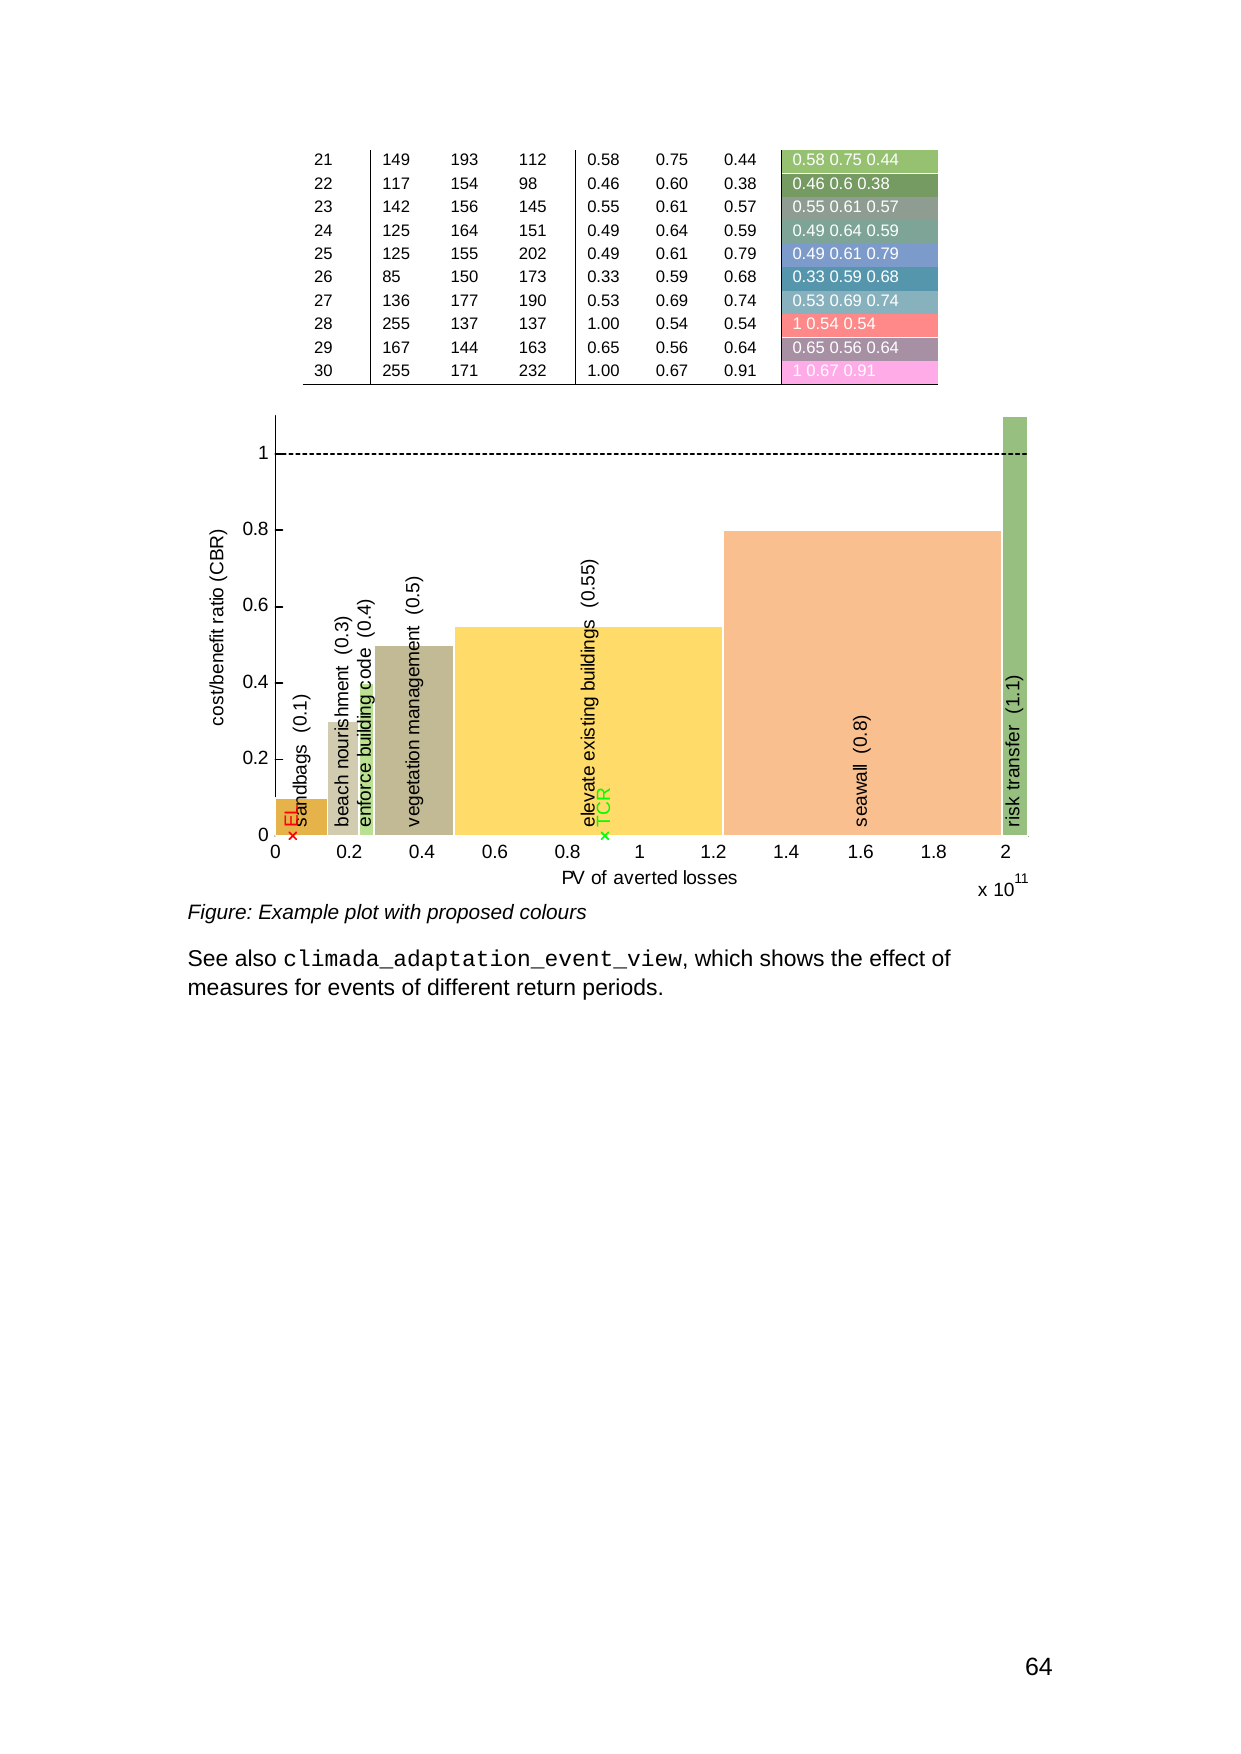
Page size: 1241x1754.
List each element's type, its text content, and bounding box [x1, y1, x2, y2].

table_cell 23 [303, 197, 370, 220]
table_cell 0.55 [576, 197, 644, 220]
table_cell 163 [508, 338, 575, 361]
table_cell 149 [371, 150, 439, 173]
table_cell 202 [508, 244, 575, 267]
table_cell 0.79 [713, 244, 781, 267]
table_cell 26 [303, 267, 370, 291]
table_cell 0.33 0.59 0.68 [782, 267, 938, 291]
table_cell 0.65 0.56 0.64 [782, 338, 938, 361]
table_cell 155 [439, 244, 507, 267]
table_cell 85 [371, 267, 439, 291]
table_cell 0.58 [576, 150, 644, 173]
table_cell 0.58 0.75 0.44 [782, 150, 938, 173]
table_cell 0.65 [576, 338, 644, 361]
table_cell 0.46 0.6 0.38 [782, 174, 938, 197]
table_cell 0.69 [644, 291, 713, 314]
table_cell 171 [439, 361, 507, 384]
table_cell 0.53 0.69 0.74 [782, 291, 938, 314]
table_cell 0.64 [644, 220, 713, 244]
table_cell 27 [303, 291, 370, 314]
table_cell 0.49 0.64 0.59 [782, 220, 938, 244]
table_cell 0.46 [576, 174, 644, 197]
table_cell 193 [439, 150, 507, 173]
table_cell 117 [371, 174, 439, 197]
table_cell 0.54 [713, 314, 781, 337]
table_cell 0.61 [644, 197, 713, 220]
table_cell 125 [371, 244, 439, 267]
table_cell 28 [303, 314, 370, 337]
table_cell 98 [508, 174, 575, 197]
table_cell 25 [303, 244, 370, 267]
table_cell 0.75 [644, 150, 713, 173]
text See also climada_adaptation_event_view, which shows the effect of measures for events of different return periods. [187, 945, 1053, 1000]
table_cell 167 [371, 338, 439, 361]
table_cell 29 [303, 338, 370, 361]
table_cell 0.54 [644, 314, 713, 337]
table_cell 0.56 [644, 338, 713, 361]
table_cell 21 [303, 150, 370, 173]
table_cell 0.61 [644, 244, 713, 267]
text Figure: Example plot with proposed colours [187, 900, 1053, 924]
table_cell 232 [508, 361, 575, 384]
table_cell 1 0.54 0.54 [782, 314, 938, 337]
table_cell 255 [371, 314, 439, 337]
table_cell 125 [371, 220, 439, 244]
table_cell 1 0.67 0.91 [782, 361, 938, 384]
table_cell 136 [371, 291, 439, 314]
table_cell 24 [303, 220, 370, 244]
table_cell 0.33 [576, 267, 644, 291]
table_cell 150 [439, 267, 507, 291]
table_cell 0.59 [713, 220, 781, 244]
table_cell 0.64 [713, 338, 781, 361]
table_cell 0.38 [713, 174, 781, 197]
table_cell 1.00 [576, 314, 644, 337]
table_cell 142 [371, 197, 439, 220]
table_cell 145 [508, 197, 575, 220]
table_cell 151 [508, 220, 575, 244]
table_cell 0.49 [576, 244, 644, 267]
table_cell 177 [439, 291, 507, 314]
table_cell 144 [439, 338, 507, 361]
table_cell 0.59 [644, 267, 713, 291]
table_cell 0.57 [713, 197, 781, 220]
table_cell 0.49 [576, 220, 644, 244]
table_cell 112 [508, 150, 575, 173]
table_cell 255 [371, 361, 439, 384]
table_cell 1.00 [576, 361, 644, 384]
table_cell 164 [439, 220, 507, 244]
table_cell 0.49 0.61 0.79 [782, 244, 938, 267]
table_cell 0.67 [644, 361, 713, 384]
table_cell 0.53 [576, 291, 644, 314]
table_cell 0.55 0.61 0.57 [782, 197, 938, 220]
table_cell 0.91 [713, 361, 781, 384]
table_cell 0.74 [713, 291, 781, 314]
table_cell 156 [439, 197, 507, 220]
table_cell 0.44 [713, 150, 781, 173]
table_cell 173 [508, 267, 575, 291]
table_cell 137 [508, 314, 575, 337]
table_cell 22 [303, 174, 370, 197]
table_cell 0.60 [644, 174, 713, 197]
table_cell 137 [439, 314, 507, 337]
table_cell 0.68 [713, 267, 781, 291]
table_cell 30 [303, 361, 370, 384]
table_cell 154 [439, 174, 507, 197]
table_cell 190 [508, 291, 575, 314]
